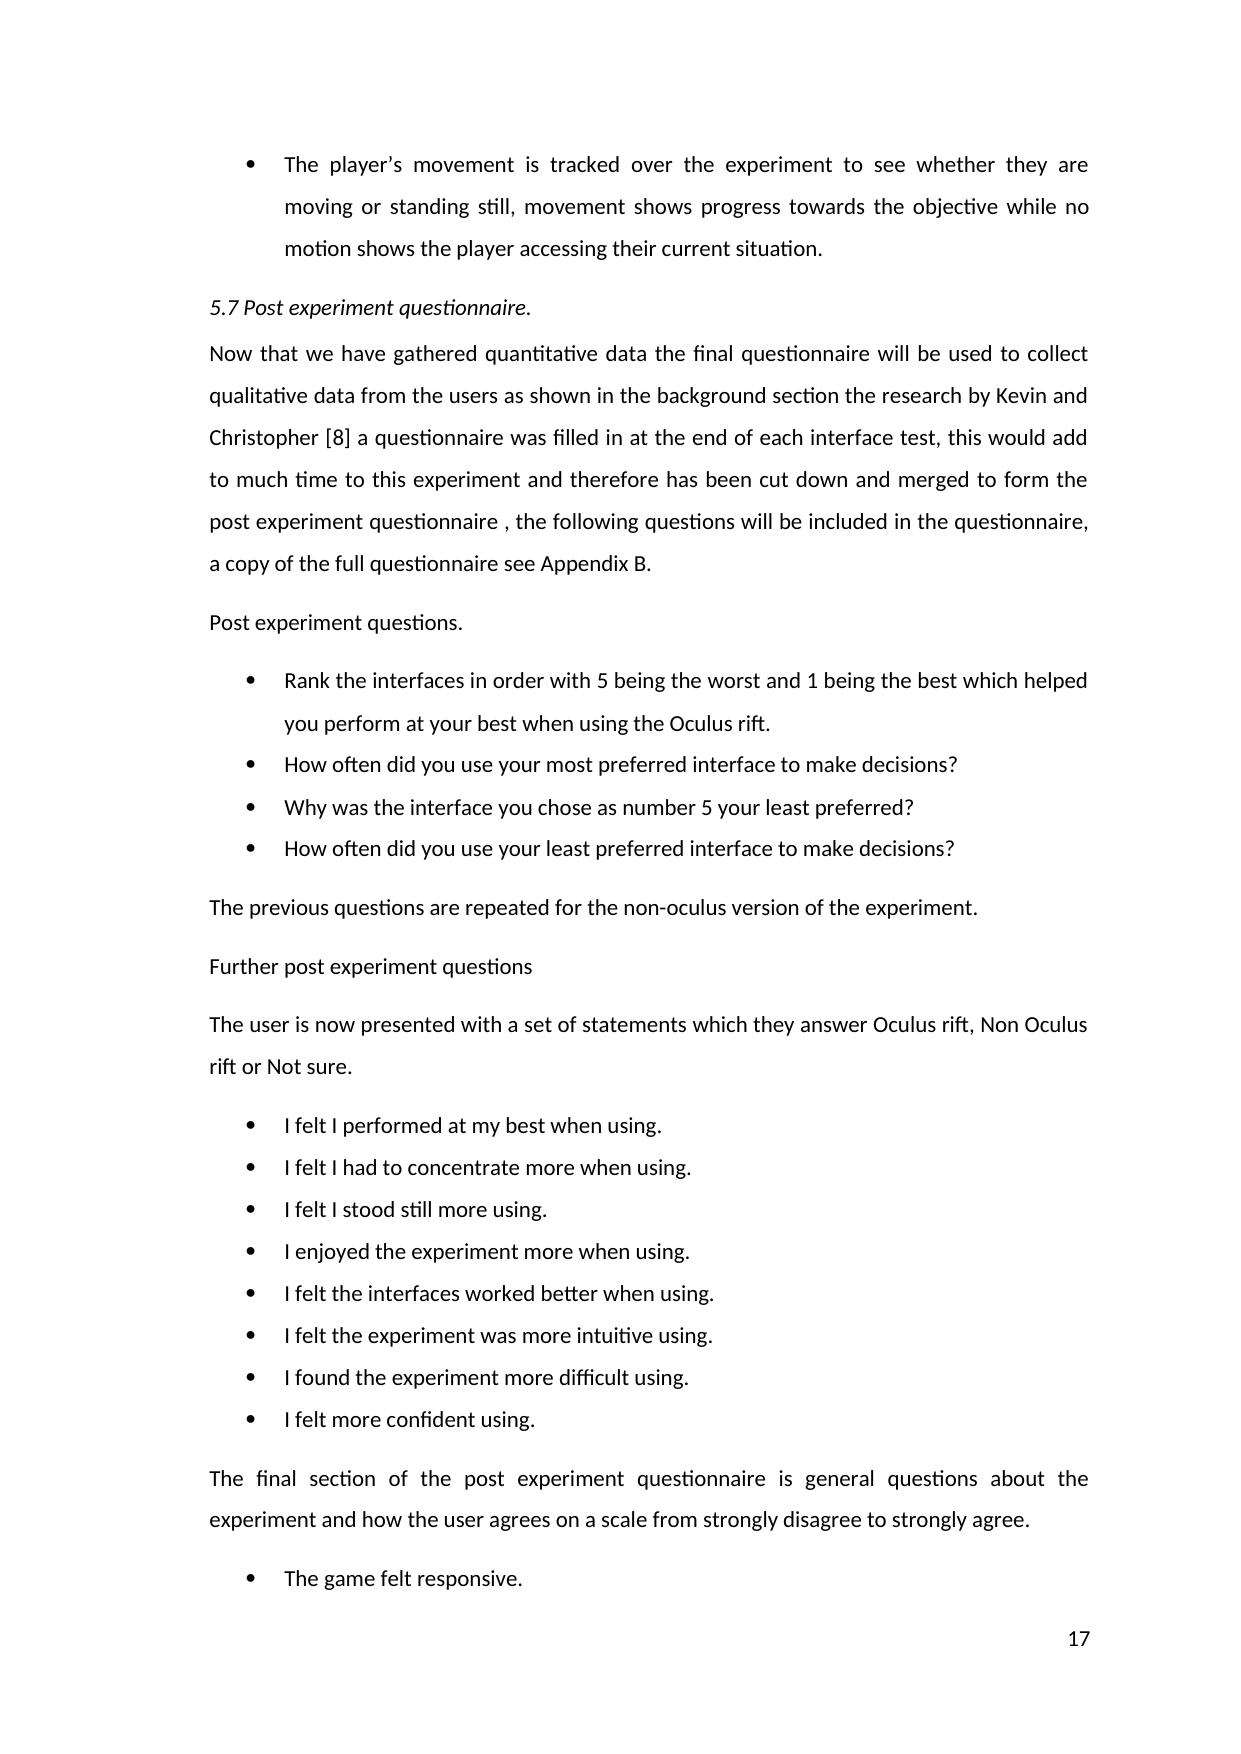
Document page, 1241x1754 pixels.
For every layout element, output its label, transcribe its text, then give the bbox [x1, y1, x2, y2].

text The previous questions are repeated for the non-oculus version of the experiment. [209, 893, 1090, 921]
text Post experiment questions. [209, 608, 1090, 636]
list How often did you use your most preferred interface to make decisions? [247, 751, 1090, 779]
list I felt I performed at my best when using. [247, 1111, 1090, 1139]
list How often did you use your least preferred interface to make decisions? [247, 834, 1090, 863]
text Further post experiment questions [209, 952, 1090, 980]
text Now that we have gathered quantitative data the final questionnaire will be used to collect qualitative data from the users as shown in the background section the research by Kevin and Christopher [8] a questionnaire was filled in at the end of each interface test, this would add to much time to this experiment and therefore has been cut down and merged to form the post experiment questionnaire , the following questions will be included in the questionnaire, a copy of the full questionnaire see Appendix B. [209, 339, 1090, 577]
list I felt the experiment was more intuitive using. [247, 1321, 1090, 1349]
list The player’s movement is tracked over the experiment to see whether they are moving or standing still, movement shows progress towards the objective while no motion shows the player accessing their current situation. [247, 150, 1090, 262]
list I enjoyed the experiment more when using. [247, 1237, 1090, 1265]
list Why was the interface you chose as number 5 your least preferred? [247, 793, 1090, 821]
list I felt the interfaces worked better when using. [247, 1279, 1090, 1307]
subtitle 5.7 Post experiment questionnaire. [209, 293, 1090, 321]
list I felt more confident using. [247, 1405, 1090, 1433]
list I felt I stood still more using. [247, 1195, 1090, 1223]
list The game felt responsive. [247, 1564, 1090, 1592]
list Rank the interfaces in order with 5 being the worst and 1 being the best which helped you perform at your best when using the Oculus rift. [247, 667, 1090, 737]
list I felt I had to concentrate more when using. [247, 1153, 1090, 1181]
text The final section of the post experiment questionnaire is general questions about the experiment and how the user agrees on a scale from strongly disagree to strongly agree. [209, 1464, 1090, 1534]
list I found the experiment more difficult using. [247, 1363, 1090, 1391]
text The user is now presented with a set of statements which they answer Oculus rift, Non Oculus rift or Not sure. [209, 1011, 1090, 1081]
